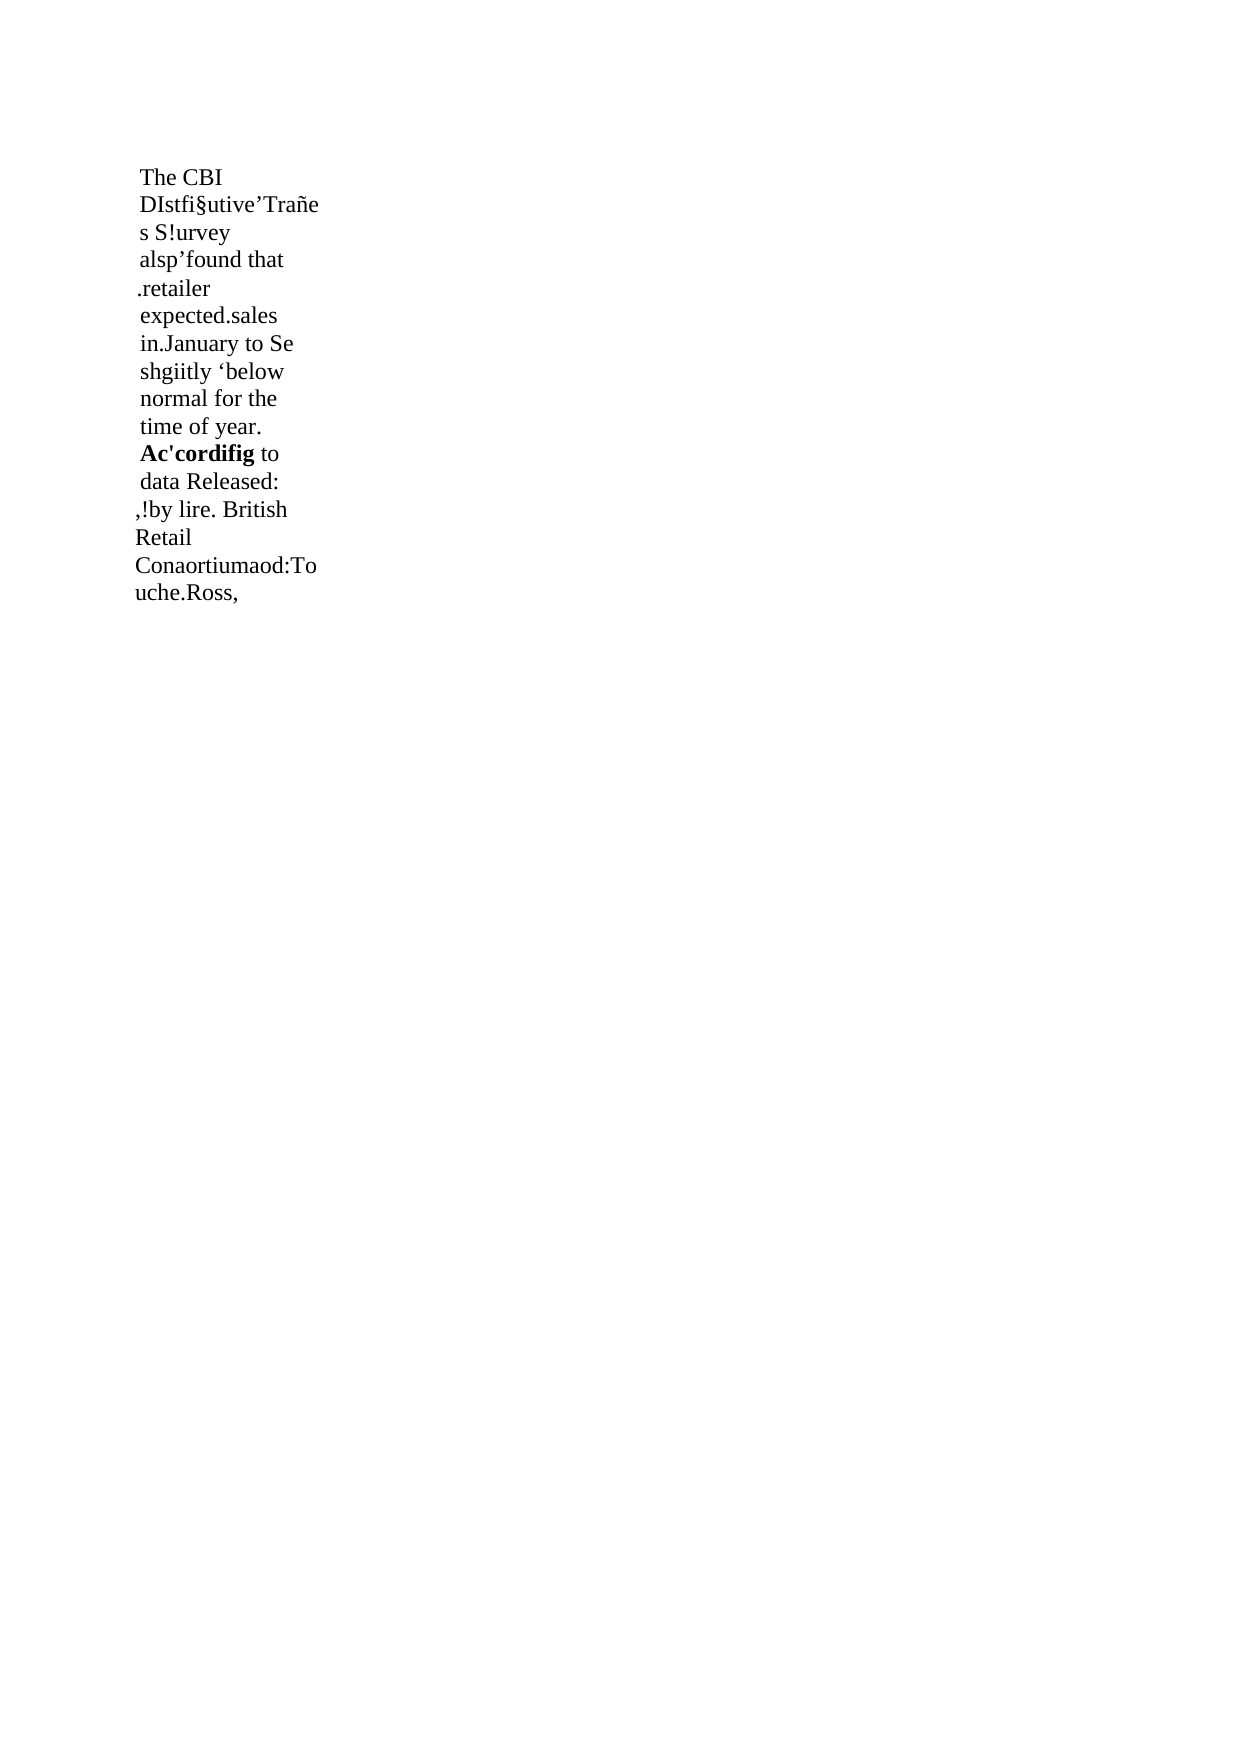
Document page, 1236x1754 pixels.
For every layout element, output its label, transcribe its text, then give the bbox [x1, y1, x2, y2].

text ,!by lire. British Retail Conaortiumaod:Touche.Ross, [135, 496, 321, 606]
text .retailer expected.sales in.January to Se shgiitly ‘below normal for the time of year. Ac'cordifig to data Released: [136, 274, 306, 495]
text The CBI DIstfi§utive’Trañes S!urvey alsp’found that [139, 162, 321, 273]
